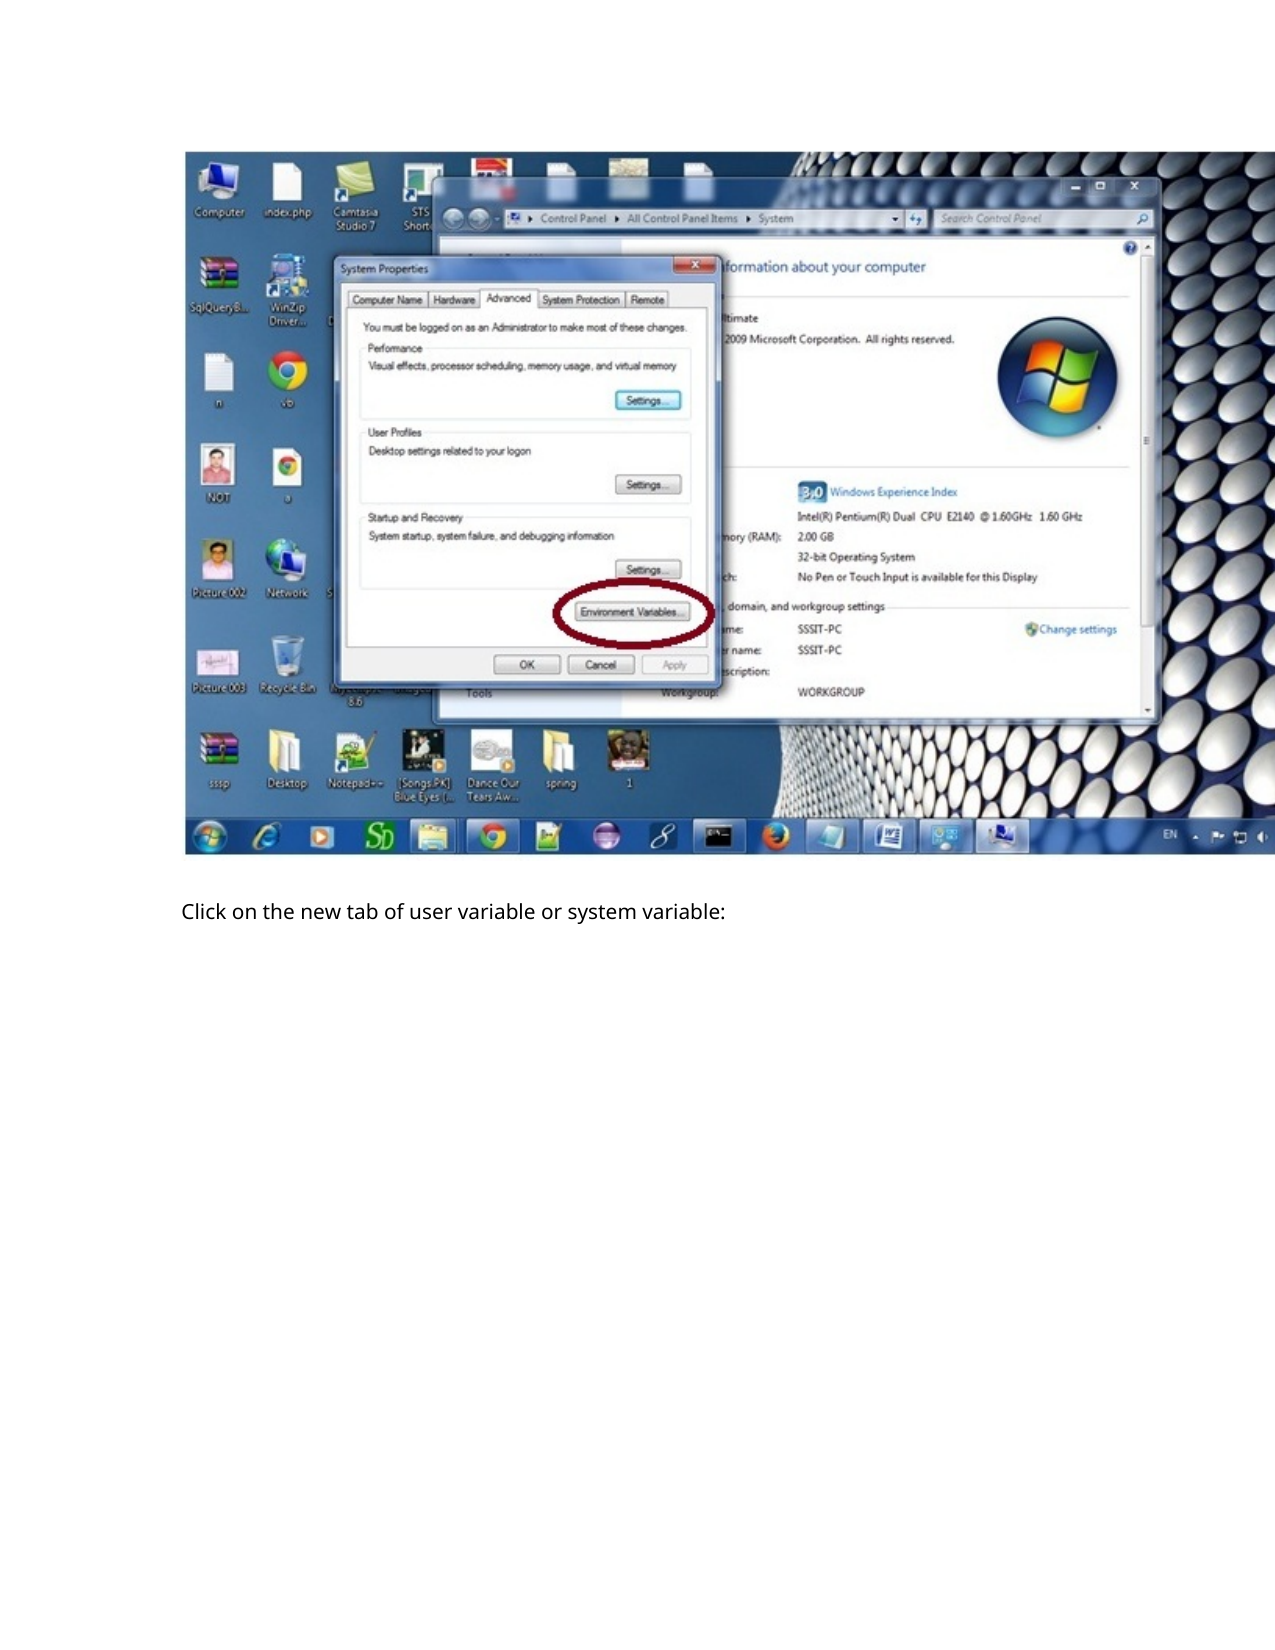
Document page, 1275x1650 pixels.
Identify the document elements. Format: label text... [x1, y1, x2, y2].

picture [181, 150, 1275, 861]
text Click on the new tab of user variable or system variable: [181, 889, 1125, 926]
